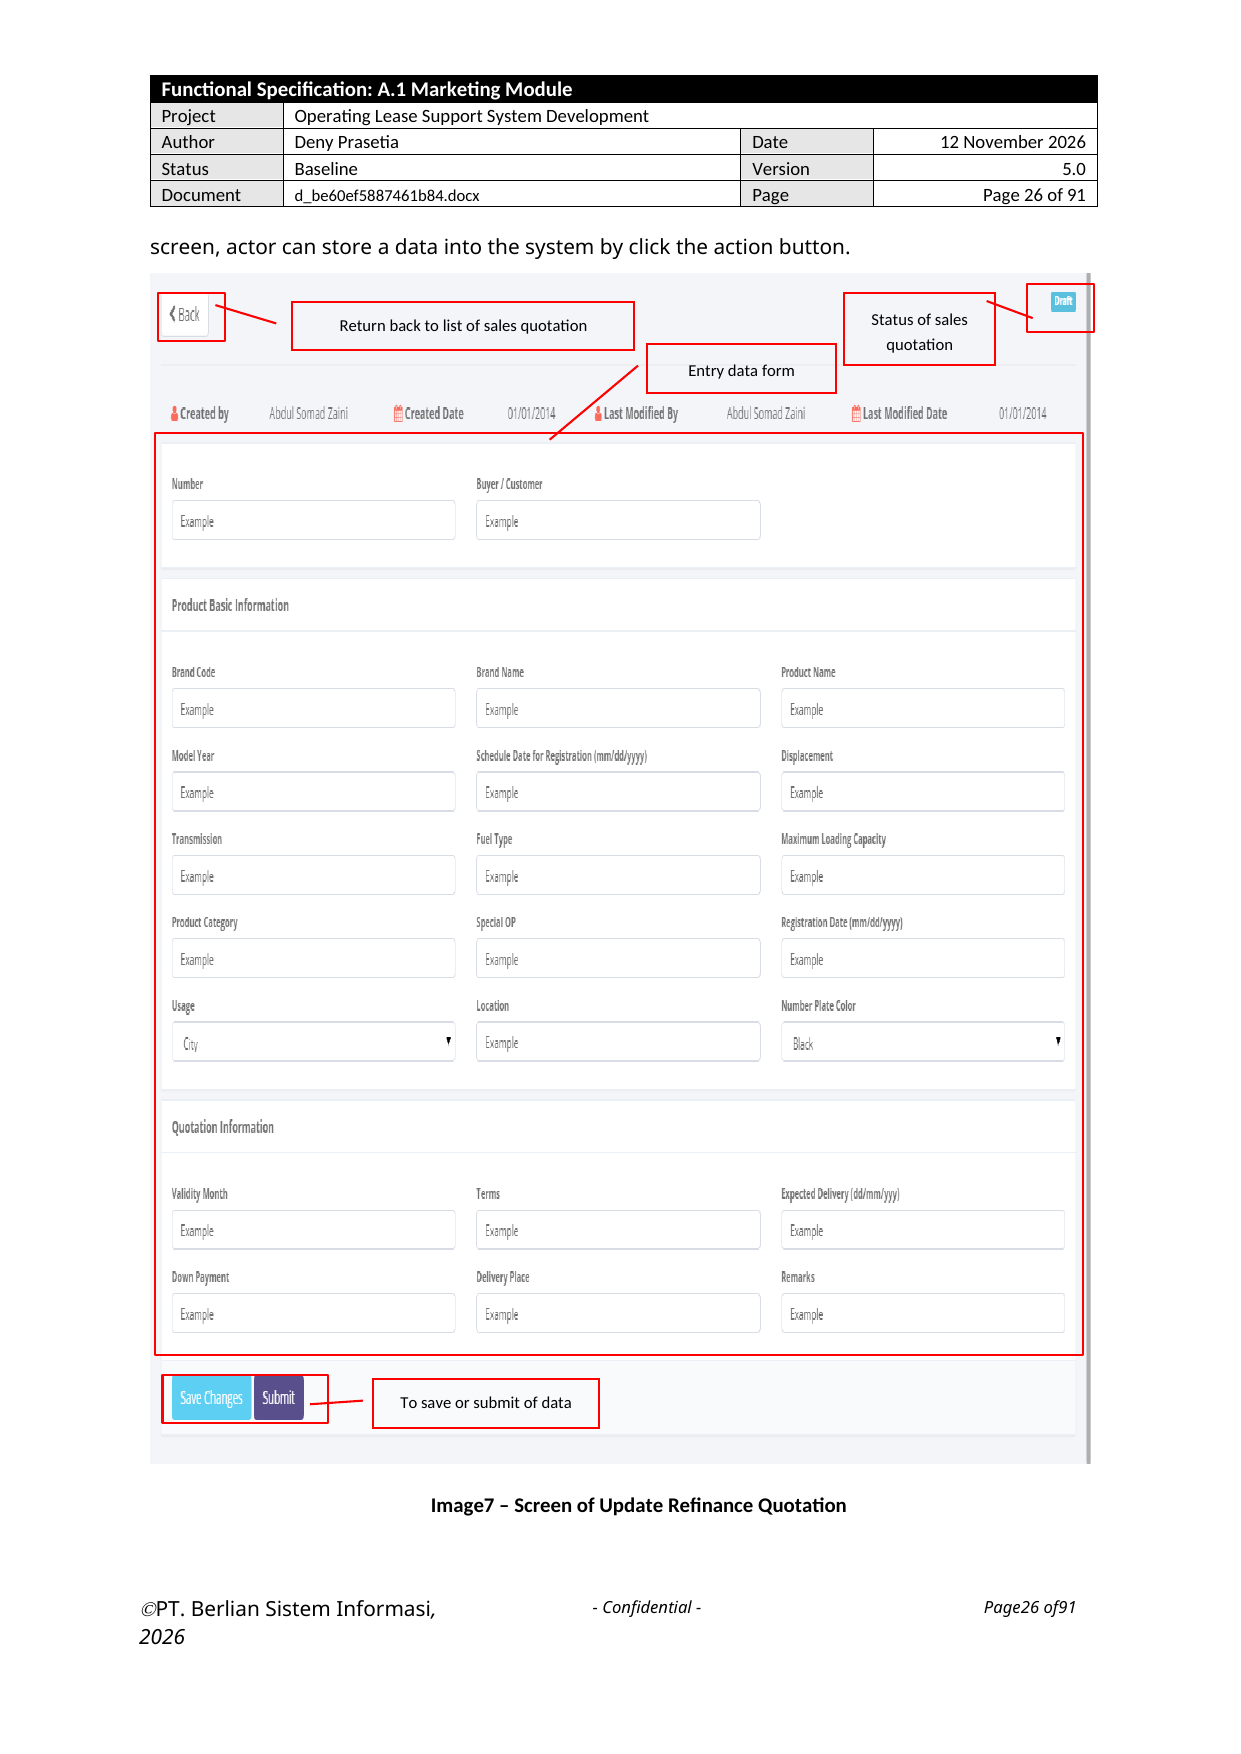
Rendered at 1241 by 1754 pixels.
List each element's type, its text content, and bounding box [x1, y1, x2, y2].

picture [845, 294, 994, 364]
text Image7 – Screen of Update Refinance Quotation [187, 1492, 1090, 1517]
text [150, 232, 1090, 261]
picture [150, 273, 1091, 1464]
picture [1028, 285, 1091, 331]
